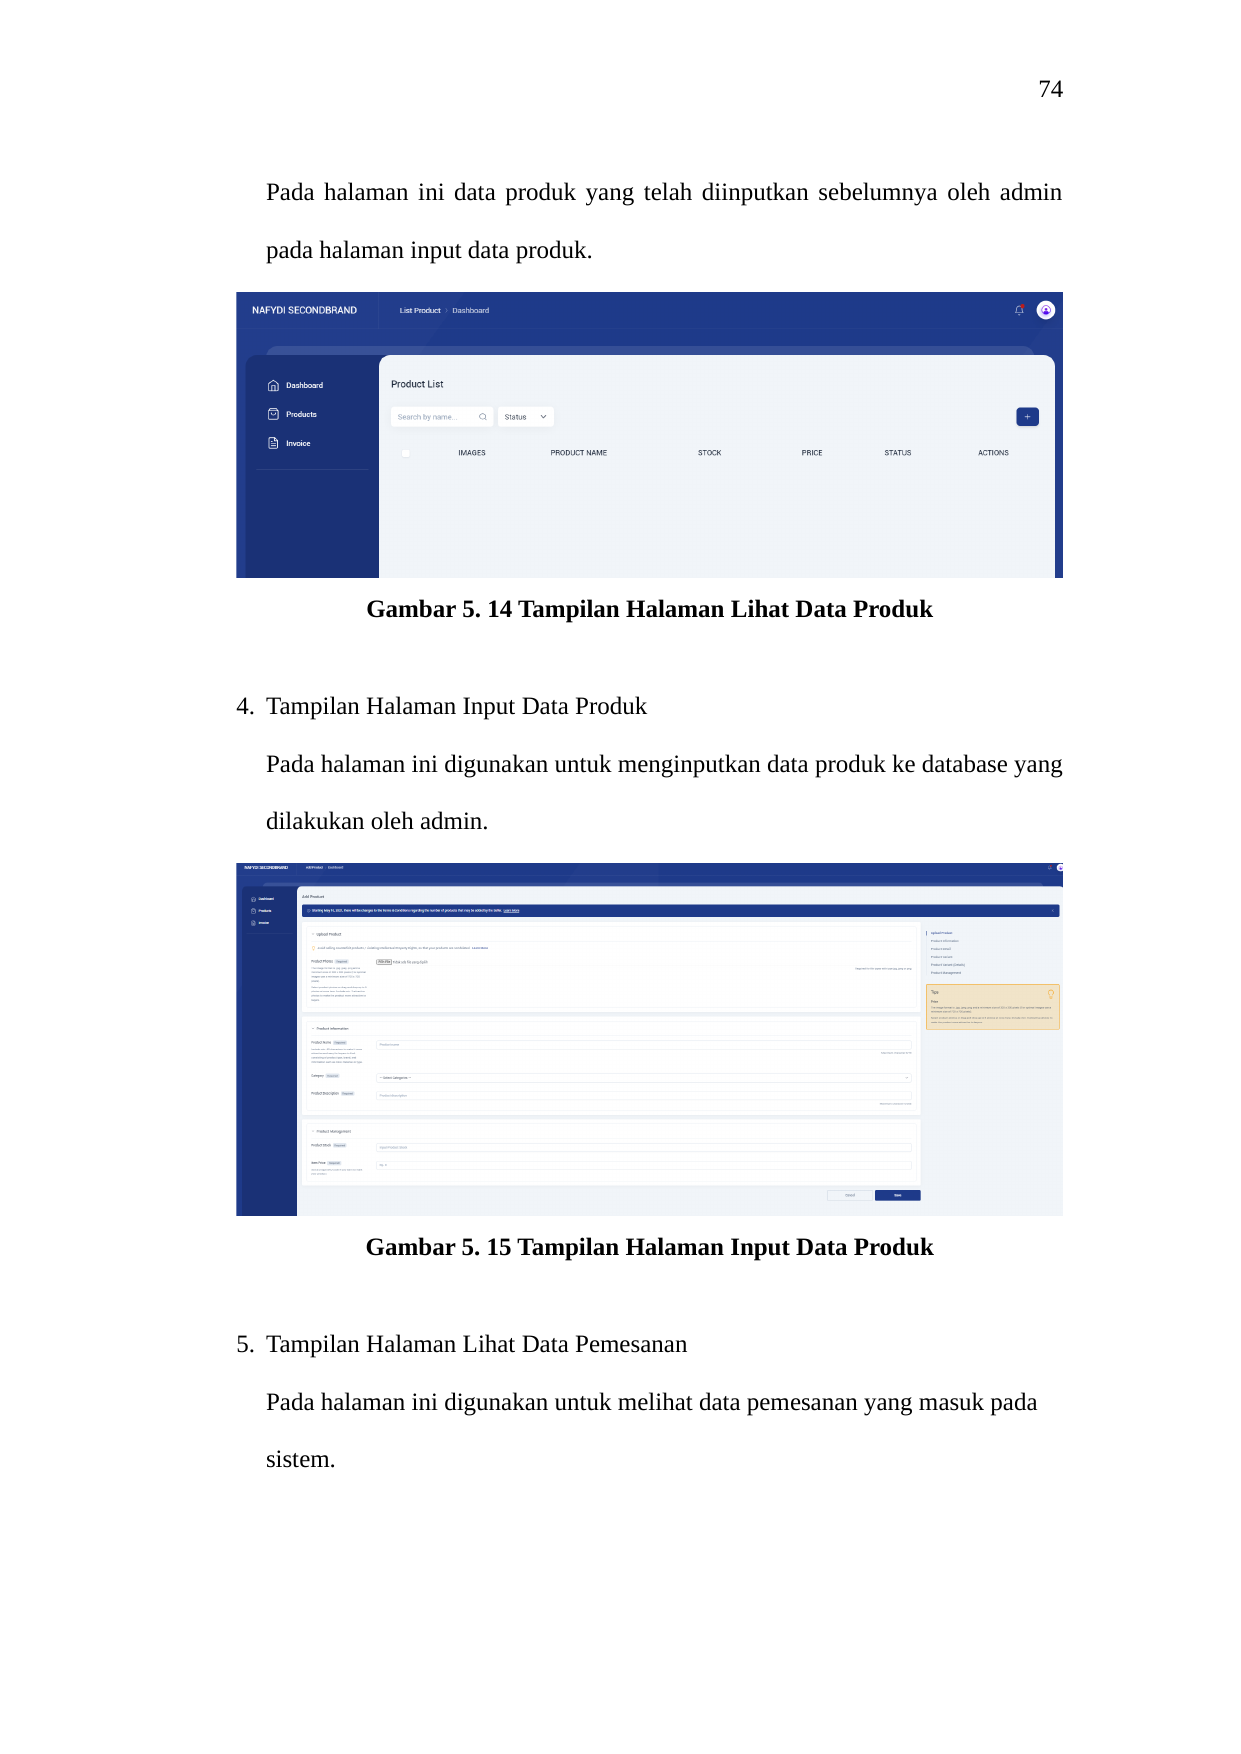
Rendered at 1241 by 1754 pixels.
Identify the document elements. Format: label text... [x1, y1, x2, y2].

text Gambar 5. 14 Tampilan Halaman Lihat Data Produk [236, 594, 1063, 623]
list Tampilan Halaman Lihat Data Pemesanan [236, 1329, 1063, 1358]
picture [236, 863, 1063, 1216]
list Tampilan Halaman Input Data Produk [236, 691, 1063, 720]
text Gambar 5. 15 Tampilan Halaman Input Data Produk [236, 1232, 1063, 1261]
picture [236, 292, 1063, 578]
text Pada halaman ini digunakan untuk menginputkan data produk ke database yang dilakukan oleh admin. [266, 749, 1063, 835]
text Pada halaman ini data produk yang telah diinputkan sebelumnya oleh admin pada halaman input data produk. [266, 177, 1063, 263]
text Pada halaman ini digunakan untuk melihat data pemesanan yang masuk pada sistem. [266, 1387, 1063, 1473]
